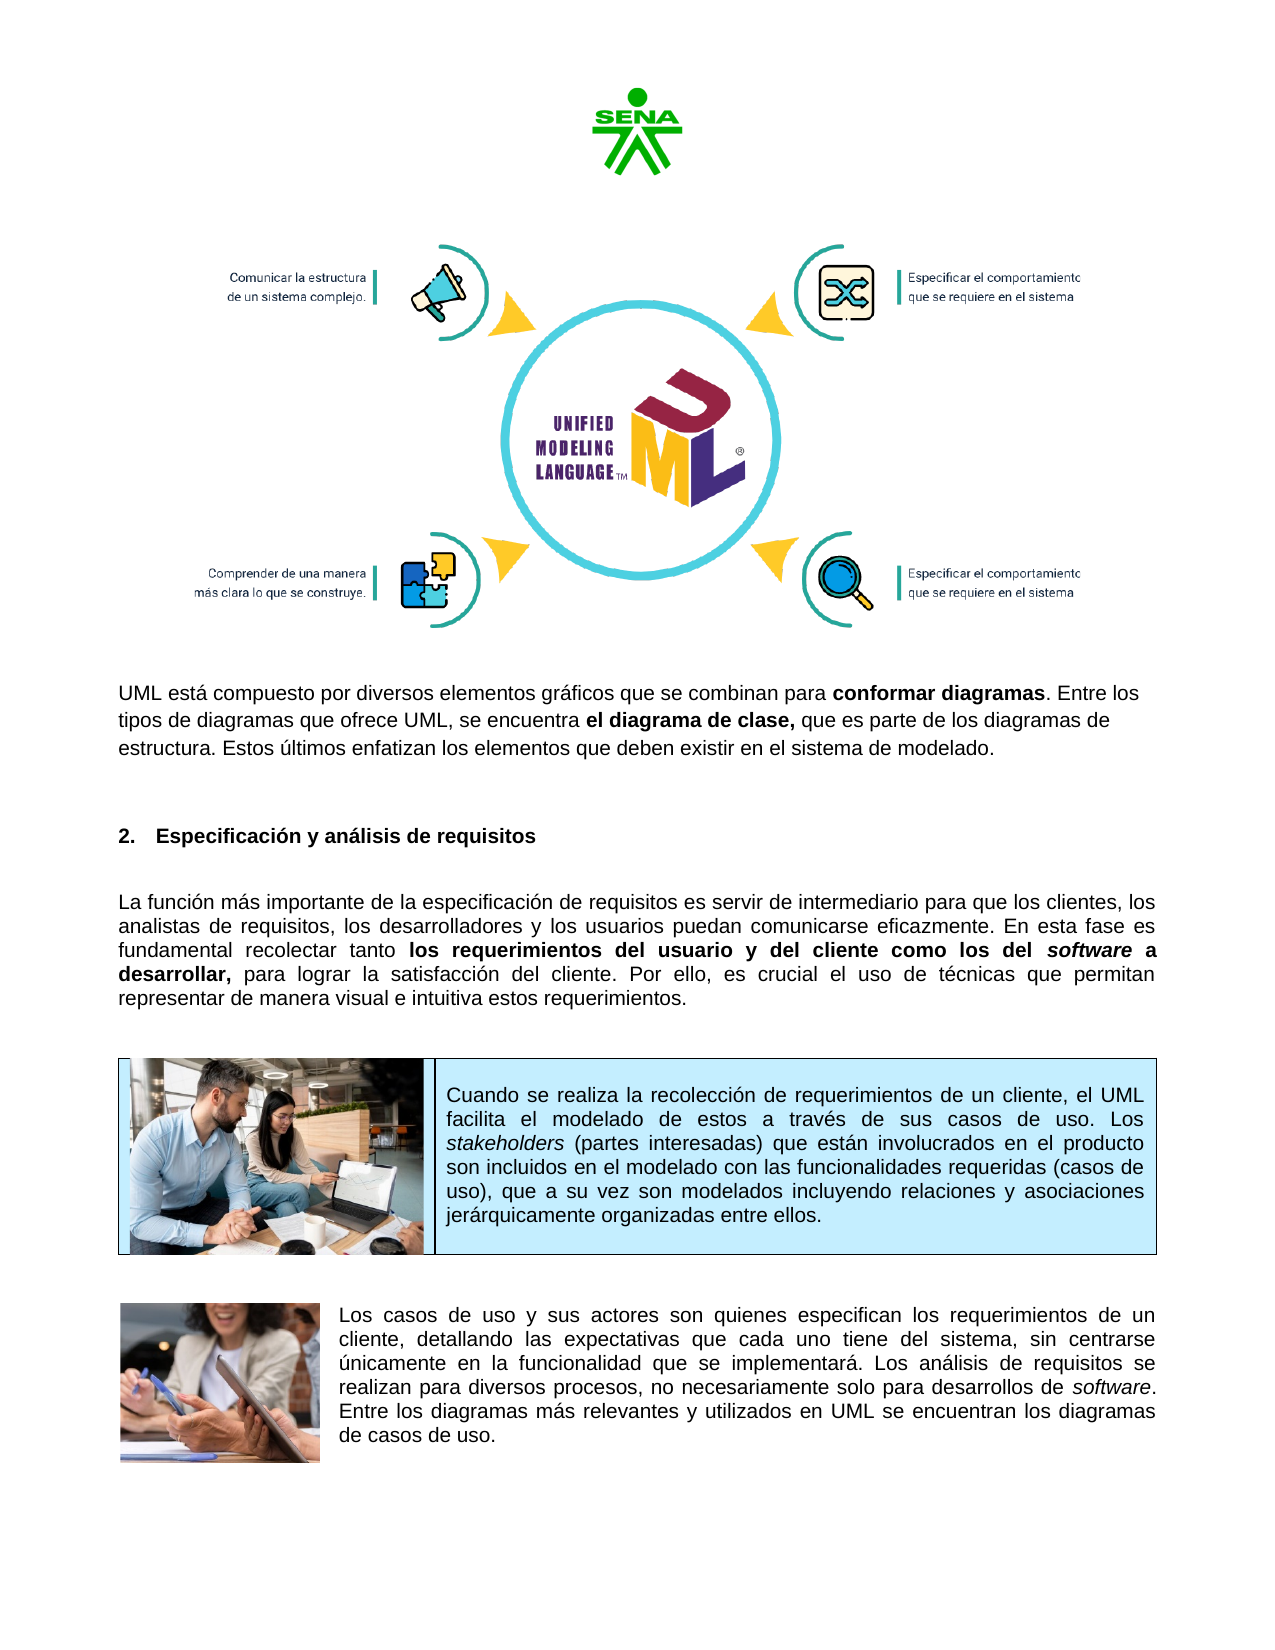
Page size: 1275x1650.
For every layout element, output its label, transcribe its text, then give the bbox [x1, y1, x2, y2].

picture [129, 1058, 424, 1255]
table_header Cuando se realiza la recolección de requerimientos de un cliente, el UML facilita el modelado de estos a través de sus casos de uso. Los stakeholders (partes interesadas) que están involucrados en el producto son incluidos en el modelado con las funcionalidades requeridas (casos de uso), que a su vez son modelados incluyendo relaciones y asociaciones jerárquicamente organizadas entre ellos. [436, 1059, 1156, 1254]
table_header [119, 1059, 129, 1254]
picture [194, 224, 1081, 628]
text UML está compuesto por diversos elementos gráficos que se combinan para conformar diagramas. Entre los tipos de diagramas que ofrece UML, se encuentra el diagrama de clase, que es parte de los diagramas de estructura. Estos últimos enfatizan los elementos que deben existir en el sistema de modelado. [118, 681, 1157, 759]
list Especificación y análisis de requisitos [118, 823, 1157, 847]
text La función más importante de la especificación de requisitos es servir de intermediario para que los clientes, los analistas de requisitos, los desarrolladores y los usuarios puedan comunicarse eficazmente. En esta fase es fundamental recolectar tanto los requerimientos del usuario y del cliente como los del software a desarrollar, para lograr la satisfacción del cliente. Por ello, es crucial el uso de técnicas que permitan representar de manera visual e intuitiva estos requerimientos. [118, 890, 1157, 1010]
table_header [424, 1059, 434, 1254]
text Los casos de uso y sus actores son quienes especifican los requerimientos de un cliente, detallando las expectativas que cada uno tiene del sistema, sin centrarse únicamente en la funcionalidad que se implementará. Los análisis de requisitos se realizan para diversos procesos, no necesariamente solo para desarrollos de software. Entre los diagramas más relevantes y utilizados en UML se encuentran los diagramas de casos de uso. [320, 1303, 1157, 1447]
picture [592, 87, 683, 176]
picture [120, 1303, 320, 1463]
